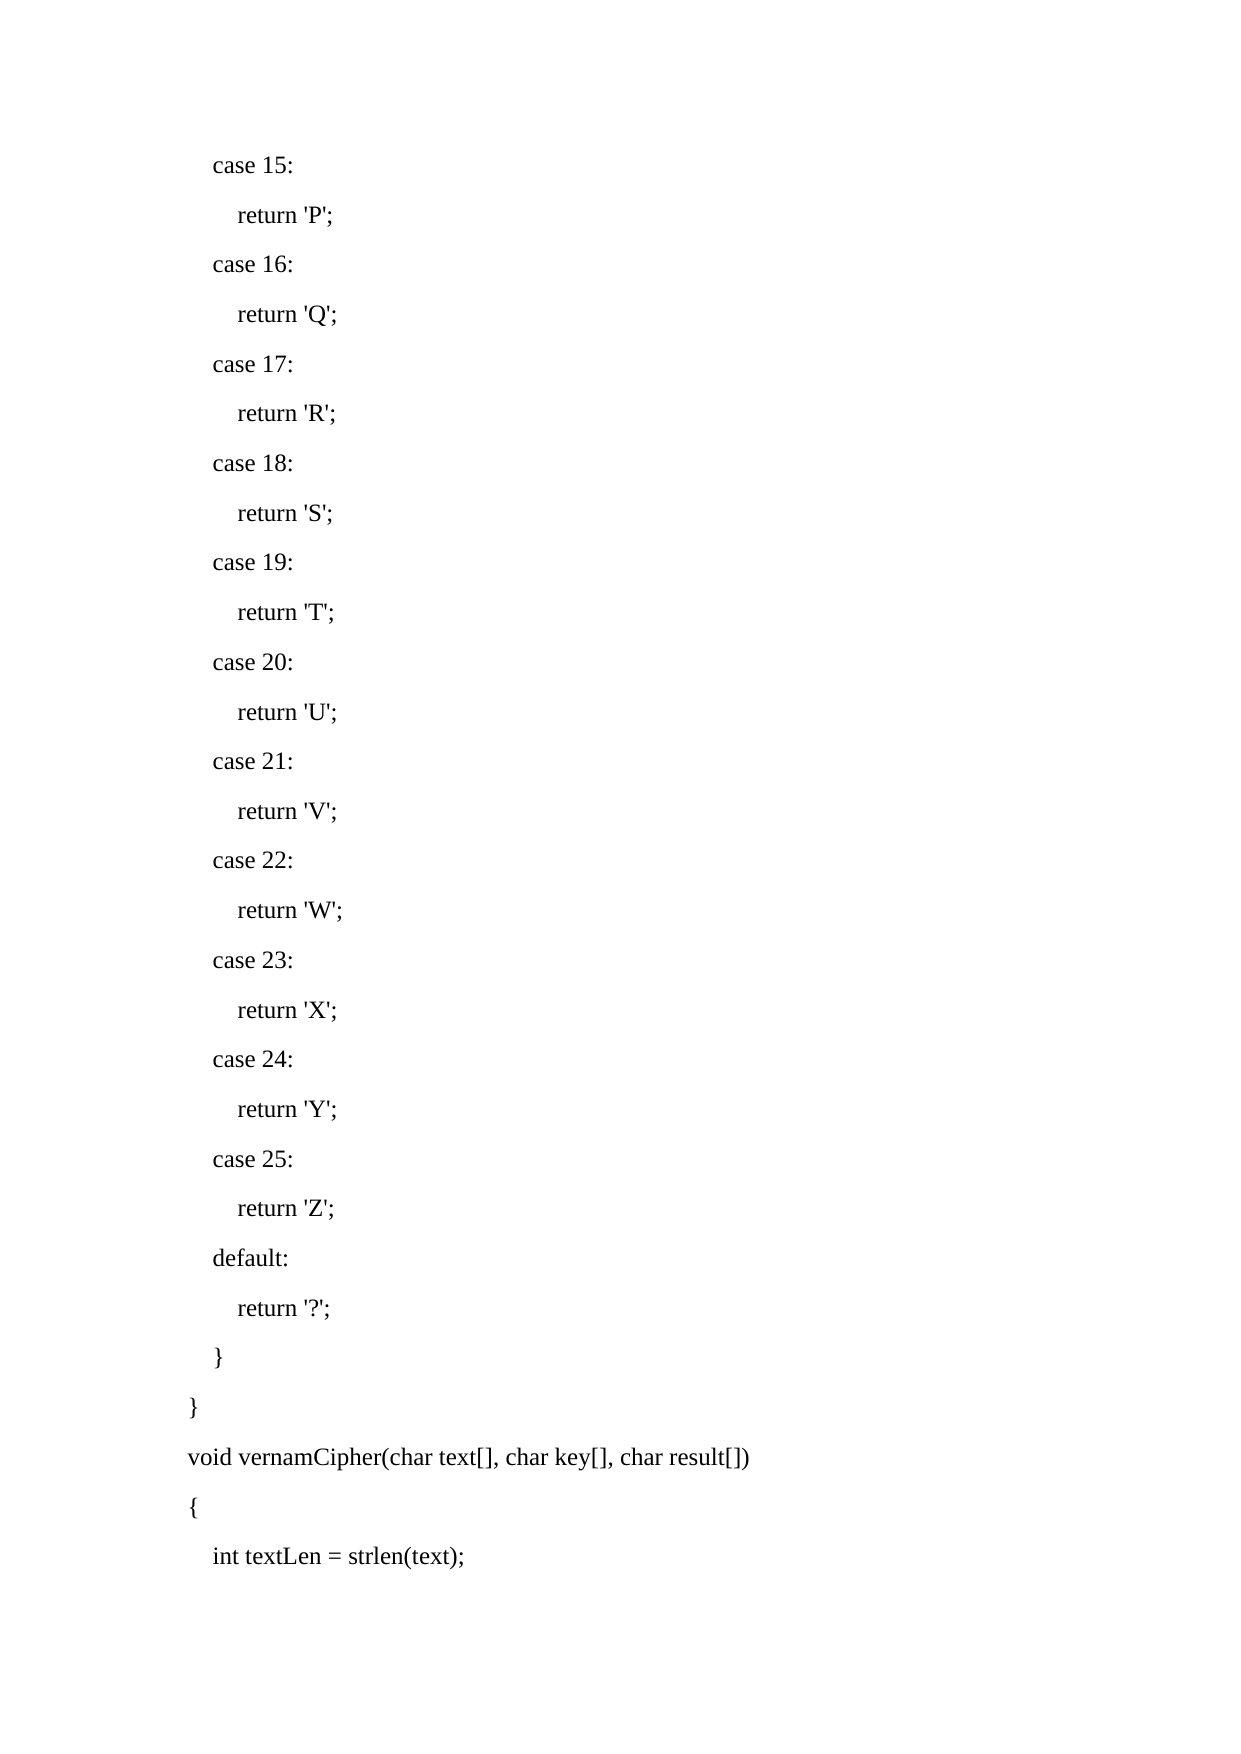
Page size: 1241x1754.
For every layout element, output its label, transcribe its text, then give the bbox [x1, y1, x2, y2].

text case 22: [187, 846, 1128, 874]
text case 16: [187, 249, 1128, 278]
text case 24: [187, 1044, 1128, 1073]
text return 'R'; [187, 398, 1128, 427]
text return 'T'; [187, 597, 1128, 626]
text return 'X'; [187, 995, 1128, 1023]
text return 'Q'; [187, 299, 1128, 328]
text case 15: [187, 150, 1128, 179]
text case 20: [187, 647, 1128, 676]
text { [187, 1492, 1128, 1520]
text case 19: [187, 547, 1128, 576]
text void vernamCipher(char text[], char key[], char result[]) [187, 1442, 1128, 1471]
text int textLen = strlen(text); [187, 1541, 1128, 1570]
text return 'W'; [187, 895, 1128, 924]
text return 'U'; [187, 697, 1128, 725]
text default: [187, 1243, 1128, 1272]
text return '?'; [187, 1293, 1128, 1322]
text case 21: [187, 746, 1128, 775]
text case 18: [187, 448, 1128, 477]
text } [187, 1392, 1128, 1421]
text return 'P'; [187, 200, 1128, 228]
text } [187, 1342, 1128, 1371]
text return 'Z'; [187, 1193, 1128, 1222]
text case 25: [187, 1144, 1128, 1172]
text case 23: [187, 945, 1128, 974]
text return 'Y'; [187, 1094, 1128, 1123]
text return 'V'; [187, 796, 1128, 825]
text case 17: [187, 349, 1128, 377]
text return 'S'; [187, 498, 1128, 527]
